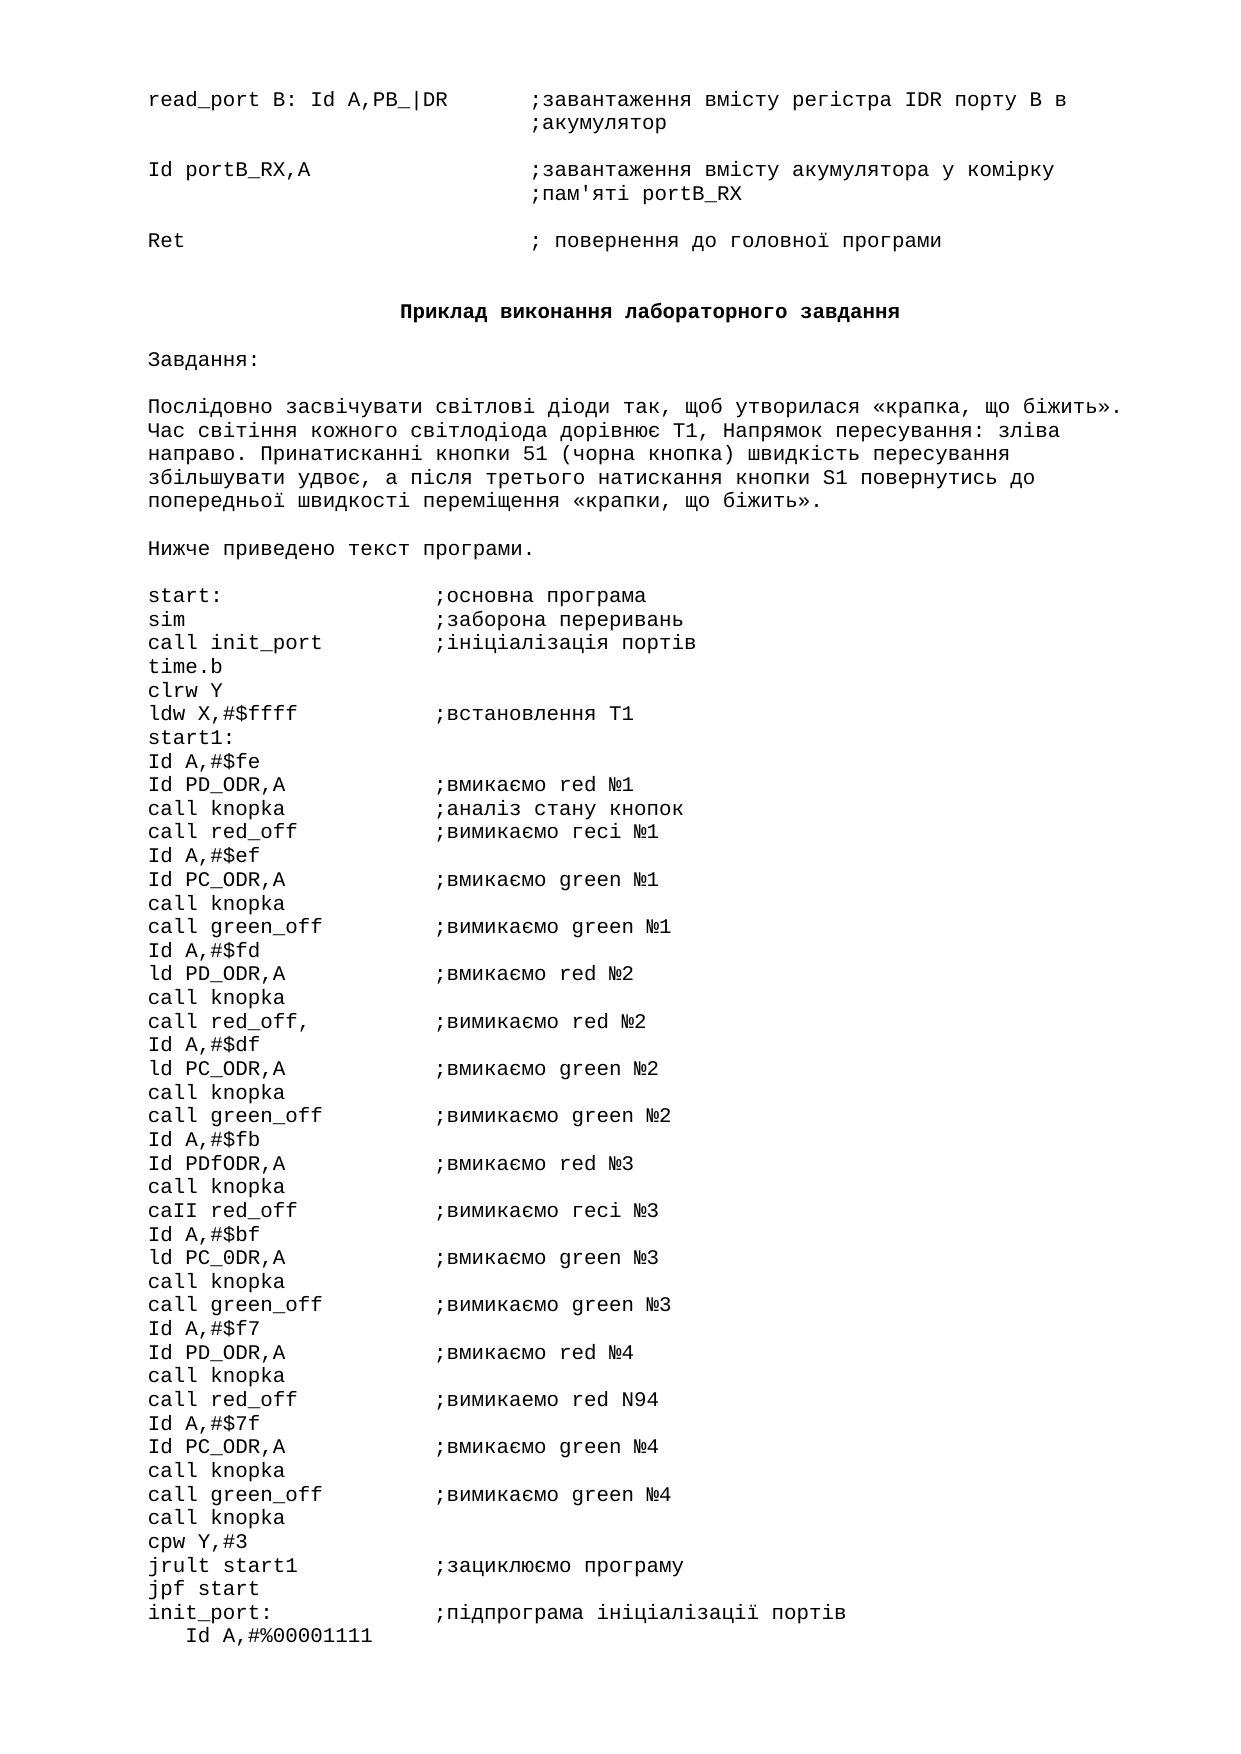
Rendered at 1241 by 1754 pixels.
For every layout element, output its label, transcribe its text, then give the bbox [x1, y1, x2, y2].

text саll green_off ;вимикаємо green №1 [148, 916, 1152, 940]
text ldw X,#$ffff ;встановлення T1 [148, 703, 1152, 727]
text call red_off ;вимикаємо гесі №1 [148, 822, 1152, 845]
text Id А,#$7f [148, 1413, 1152, 1436]
text Id PC_ODR,A ;вмикаємо green №1 [148, 869, 1152, 892]
text Id A,#%00001111 [148, 1626, 1152, 1649]
text call knopka [148, 1365, 1152, 1389]
text jrult start1 ;зациклюємо програму [148, 1554, 1152, 1578]
text read_port B: Id A,PB_|DR ;завантаження вмісту регістра IDR порту В в [148, 88, 1152, 112]
text ;акумулятор [148, 112, 1152, 136]
text Id A,#$fb [148, 1129, 1152, 1153]
text call red_off ;вимикаемо red N94 [148, 1389, 1152, 1413]
text ld PD_ODR,A ;вмикаємо red №2 [148, 963, 1152, 987]
text Id A,#$f7 [148, 1318, 1152, 1342]
text clrw Y [148, 680, 1152, 703]
text call green_off ;вимикаємо green №2 [148, 1105, 1152, 1129]
text call green_off ;вимикаємо green №3 [148, 1294, 1152, 1318]
text init_port: ;підпрограма ініціалізації портів [148, 1602, 1152, 1626]
text call knopka [148, 892, 1152, 916]
text Id A,#$df [148, 1034, 1152, 1058]
text time.b [148, 656, 1152, 680]
text Id A,#$fd [148, 940, 1152, 963]
text Id PDfODR,A ;вмикаємо red №3 [148, 1153, 1152, 1176]
text Id portB_RX,A ;завантаження вмісту акумулятора у комірку [148, 159, 1152, 183]
text Завдання: [148, 349, 1152, 372]
text call knopka [148, 1507, 1152, 1531]
text Id A,#$bf [148, 1223, 1152, 1247]
text call init_port ;ініціалізація портів [148, 632, 1152, 656]
text Id PC_ODR,A ;вмикаємо green №4 [148, 1436, 1152, 1460]
text call knopka [148, 1460, 1152, 1484]
text start: ;основна програма [148, 585, 1152, 609]
text call red_off, ;вимикаємо red №2 [148, 1011, 1152, 1034]
text call knopka [148, 1082, 1152, 1105]
text call knopka [148, 1176, 1152, 1200]
text Ret ; повернення до головної програми [148, 230, 1152, 254]
text call knopka [148, 987, 1152, 1011]
text Id PD_ODR,A ;вмикаємо red №4 [148, 1342, 1152, 1365]
text call knopka [148, 1271, 1152, 1294]
text Id A,#$ef [148, 845, 1152, 869]
text Послідовно засвічувати світлові діоди так, щоб утворилася «крапка, що біжить». Час світіння кожного світлодіода дорівнює T1, Напрямок пересування: зліва направо. Принатисканні кнопки 51 (чорна кнопка) швидкість пересування збільшувати удвоє, а після третього натискання кнопки S1 повернутись до попередньої швидкості переміщення «крапки, що біжить». [148, 396, 1152, 514]
text start1: [148, 727, 1152, 751]
text call knopka ;аналіз стану кнопок [148, 798, 1152, 822]
text jpf start [148, 1578, 1152, 1602]
text Id PD_ODR,A ;вмикаємо red №1 [148, 774, 1152, 798]
text ld PC_0DR,A ;вмикаємо green №3 [148, 1247, 1152, 1271]
text Id A,#$fe [148, 751, 1152, 774]
text Приклад виконання лабораторного завдання [148, 301, 1152, 325]
text Нижче приведено текст програми. [148, 538, 1152, 561]
text cpw Y,#3 [148, 1531, 1152, 1554]
text sim ;заборона переривань [148, 609, 1152, 632]
text ;пам'яті portB_RX [148, 183, 1152, 207]
text ld PC_ODR,A ;вмикаємо green №2 [148, 1058, 1152, 1082]
text caII red_off ;вимикаємо гесі №3 [148, 1200, 1152, 1223]
text call green_off ;вимикаємо green №4 [148, 1484, 1152, 1507]
